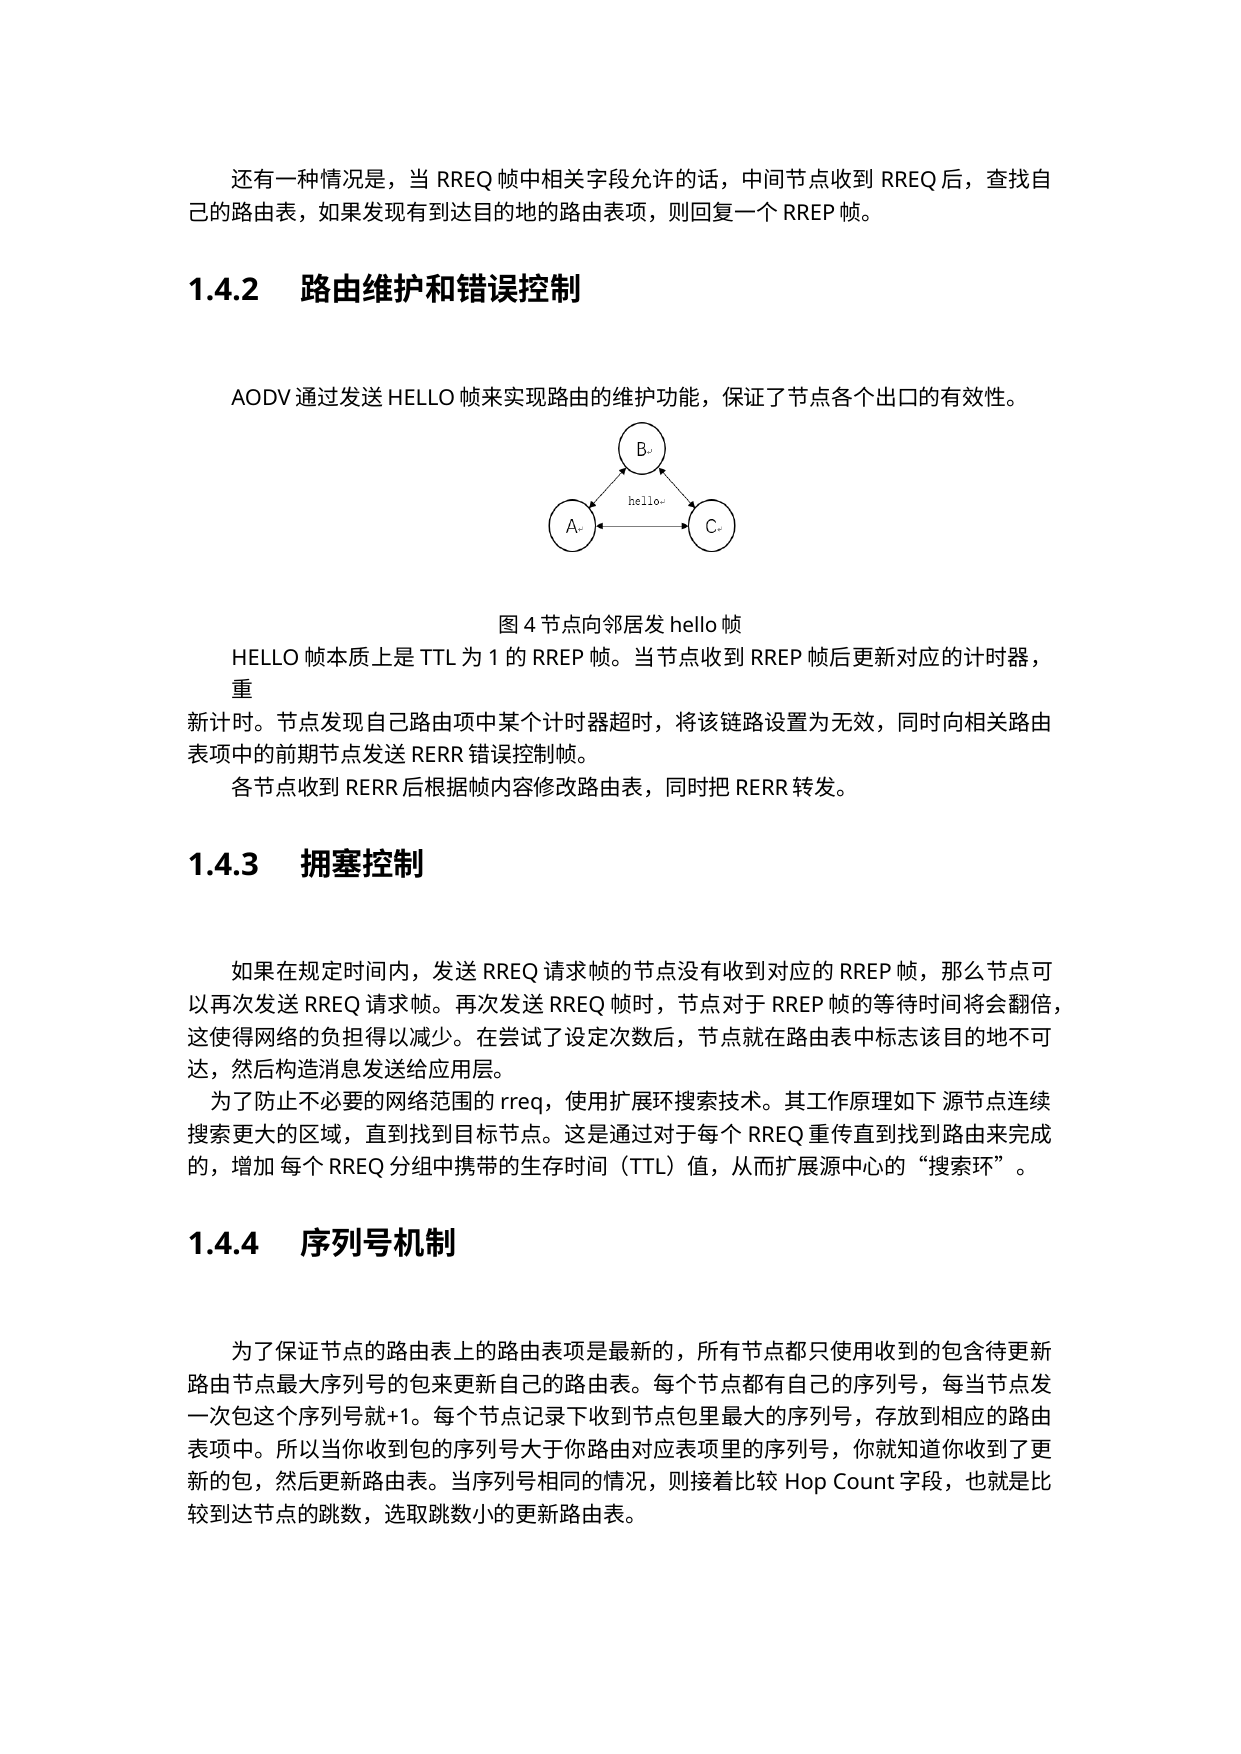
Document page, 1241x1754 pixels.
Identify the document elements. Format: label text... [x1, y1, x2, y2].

subtitle 路由维护和错误控制 [187, 254, 1053, 319]
text 各节点收到RERR后根据帧内容修改路由表，同时把RERR转发。 [187, 769, 1053, 802]
subtitle 拥塞控制 [187, 829, 1053, 894]
text 图 4 节点向邻居发hello帧 [187, 607, 1053, 639]
text 为了防止不必要的网络范围的rreq，使用扩展环搜索技术。其工作原理如下 源节点连续搜索更大的区域，直到找到目标节点。这是通过对于每个RREQ重传直到找到路由来完成的，增加 每个RREQ分组中携带的生存时间（TTL）值，从而扩展源中心的“搜索环”。 [187, 1084, 1053, 1182]
text 还有一种情况是，当RREQ帧中相关字段允许的话，中间节点收到RREQ后，查找自己的路由表，如果发现有到达目的地的路由表项，则回复一个RREP帧。 [187, 162, 1053, 227]
text 新计时。节点发现自己路由项中某个计时器超时，将该链路设置为无效，同时向相关路由表项中的前期节点发送RERR错误控制帧。 [187, 704, 1053, 769]
subtitle 序列号机制 [187, 1209, 1053, 1274]
text 如果在规定时间内，发送RREQ请求帧的节点没有收到对应的RREP帧，那么节点可以再次发送RREQ请求帧。再次发送RREQ帧时，节点对于RREP帧的等待时间将会翻倍，这使得网络的负担得以减少。在尝试了设定次数后，节点就在路由表中标志该目的地不可达，然后构造消息发送给应用层。 [187, 954, 1053, 1084]
text 为了保证节点的路由表上的路由表项是最新的，所有节点都只使用收到的包含待更新路由节点最大序列号的包来更新自己的路由表。每个节点都有自己的序列号，每当节点发一次包这个序列号就+1。每个节点记录下收到节点包里最大的序列号，存放到相应的路由表项中。所以当你收到包的序列号大于你路由对应表项里的序列号，你就知道你收到了更新的包，然后更新路由表。当序列号相同的情况，则接着比较Hop Count字段，也就是比较到达节点的跳数，选取跳数小的更新路由表。 [187, 1334, 1053, 1529]
text HELLO帧本质上是TTL为1的RREP帧。当节点收到RREP帧后更新对应的计时器，重 [231, 639, 1053, 704]
picture [491, 411, 793, 584]
text AODV通过发送HELLO帧来实现路由的维护功能，保证了节点各个出口的有效性。 [231, 379, 1053, 412]
